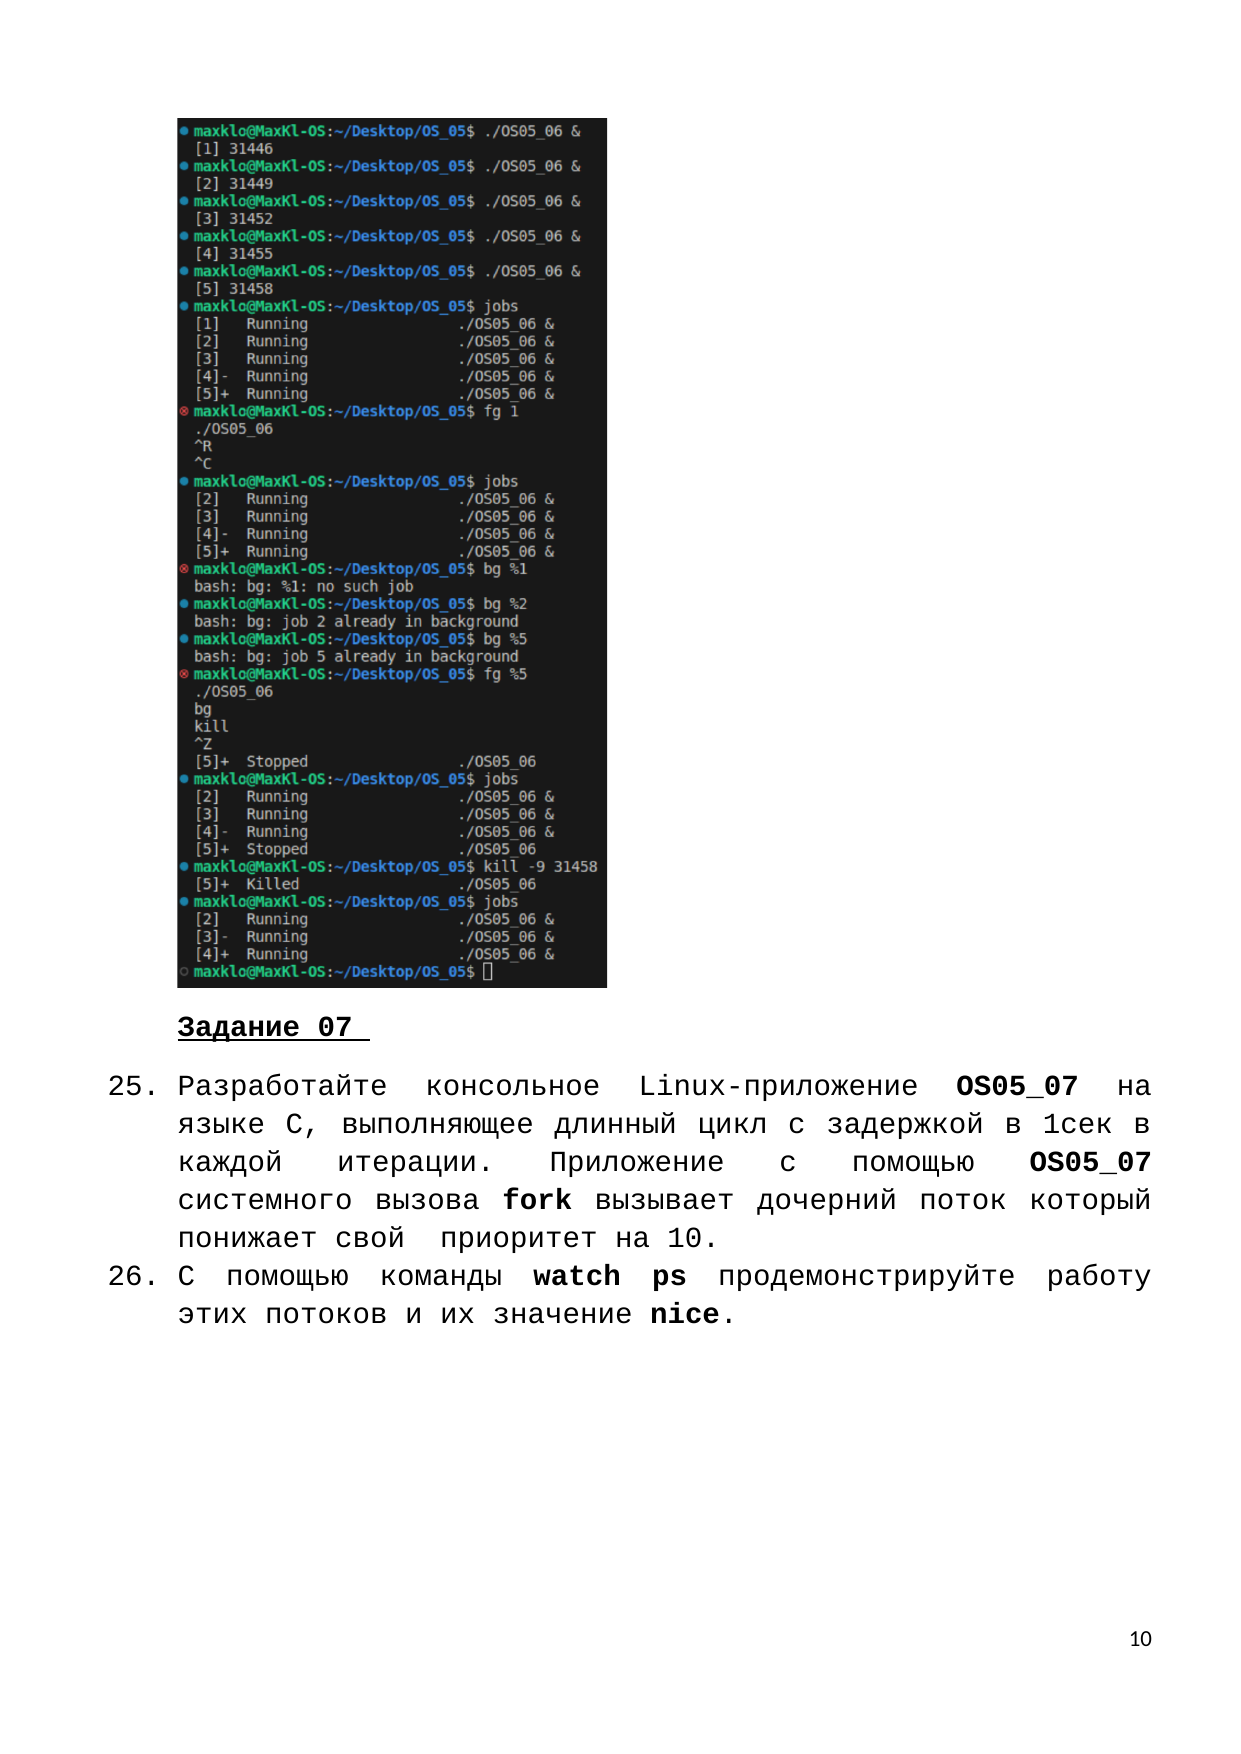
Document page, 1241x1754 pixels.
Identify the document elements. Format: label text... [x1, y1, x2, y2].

list Разработайте консольное Linux-приложение OS05_07 на языке С, выполняющее длинный цикл с задержкой в 1сек в каждой итерации. Приложение с помощью OS05_07 системного вызова fork вызывает дочерний поток который понижает свой приоритет на 10. [177, 1071, 1152, 1256]
list С помощью команды watch ps продемонстрируйте работу этих потоков и их значение nice. [177, 1261, 1152, 1332]
picture [177, 118, 608, 988]
text Задание 07 [177, 1013, 1152, 1046]
